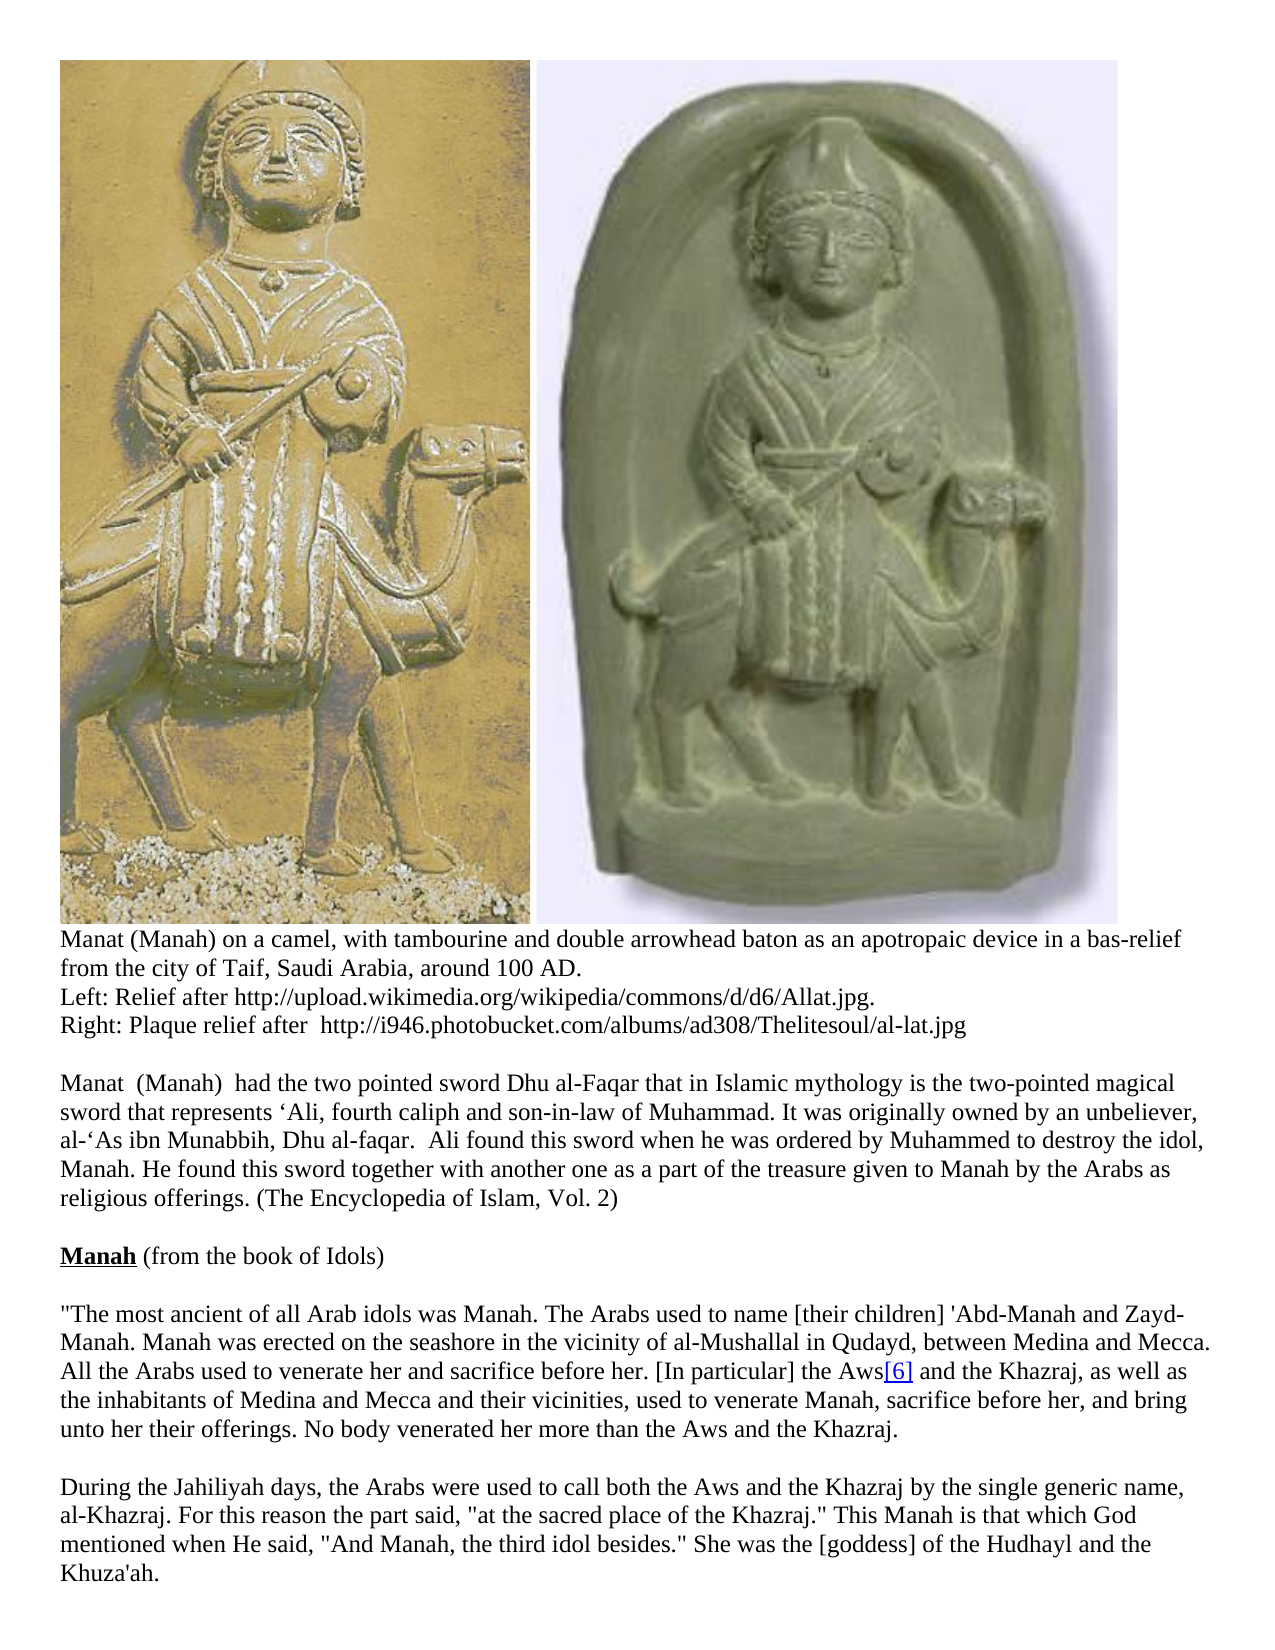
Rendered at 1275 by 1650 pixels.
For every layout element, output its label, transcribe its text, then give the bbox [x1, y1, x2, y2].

text During the Jahiliyah days, the Arabs were used to call both the Aws and the Khazraj by the single generic name, al-Khazraj. For this reason the part said, "at the sacred place of the Khazraj." This Manah is that which God mentioned when He said, "And Manah, the third idol besides." She was the [goddess] of the Hudhayl and the Khuza'ah. [60, 1472, 1215, 1587]
text "The most ancient of all Arab idols was Manah. The Arabs used to name [their children] 'Abd-Manah and Zayd-Manah. Manah was erected on the seashore in the vicinity of al-Mushallal in Qudayd, between Medina and Mecca. All the Arabs used to venerate her and sacrifice before her. [In particular] the Aws[6] and the Khazraj, as well as the inhabitants of Medina and Mecca and their vicinities, used to venerate Manah, sacrifice before her, and bring unto her their offerings. No body venerated her more than the Aws and the Khazraj. [60, 1299, 1215, 1442]
text Manah (from the book of Idols) [60, 1241, 1215, 1269]
text Left: Relief after http://upload.wikimedia.org/wikipedia/commons/d/d6/Allat.jpg. [60, 982, 1215, 1010]
picture [536, 60, 1118, 924]
text Manat (Manah) had the two pointed sword Dhu al-Faqar that in Islamic mythology is the two-pointed magical sword that represents ‘Ali, fourth caliph and son-in-law of Muhammad. It was originally owned by an unbeliever, al-‘As ibn Munabbih, Dhu al-faqar. Ali found this sword when he was ordered by Muhammed to destroy the idol, Manah. He found this sword together with another one as a part of the treasure given to Manah by the Arabs as religious offerings. (The Encyclopedia of Islam, Vol. 2) [60, 1068, 1215, 1212]
text Manat (Manah) on a camel, with tambourine and double arrowhead baton as an apotropaic device in a bas-relief from the city of Taif, Saudi Arabia, around 100 AD. [60, 924, 1215, 982]
picture [60, 60, 531, 924]
text Right: Plaque relief after http://i946.photobucket.com/albums/ad308/Thelitesoul/al-lat.jpg [60, 1010, 1215, 1039]
